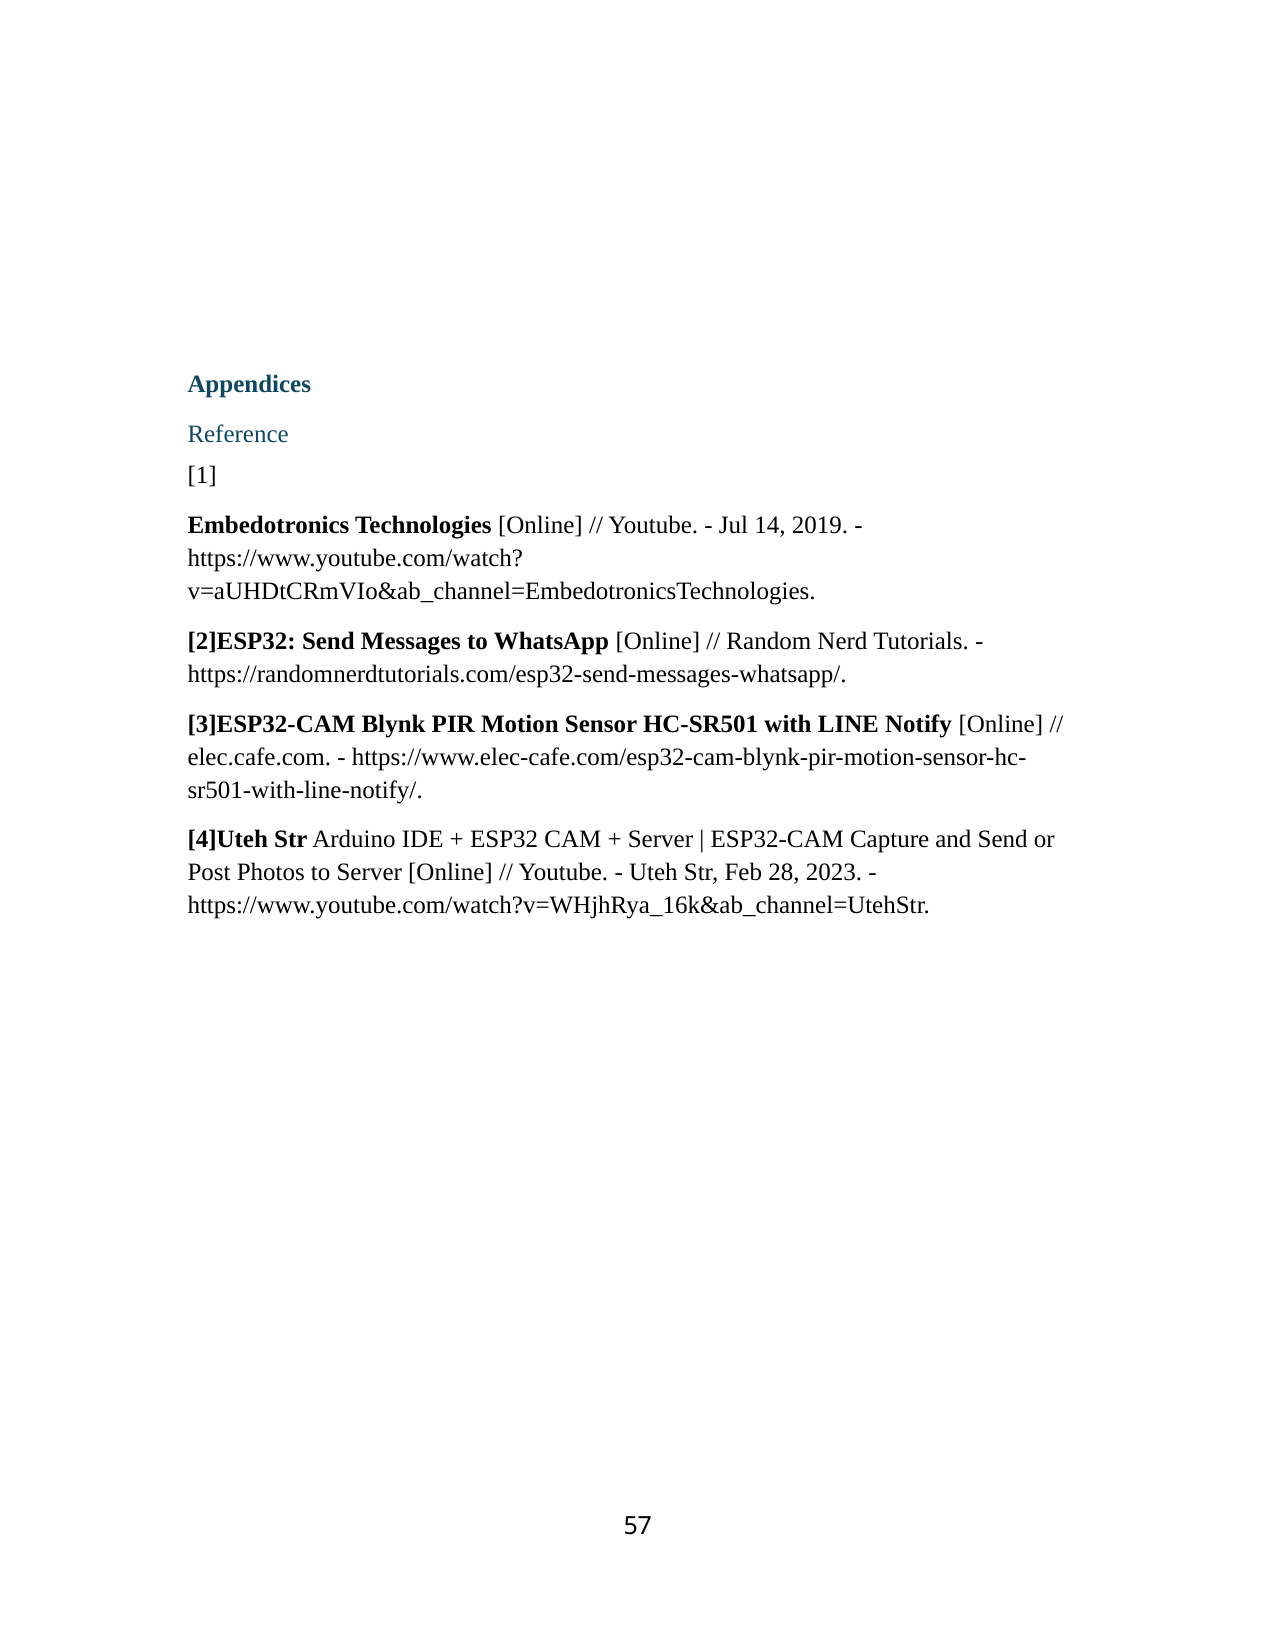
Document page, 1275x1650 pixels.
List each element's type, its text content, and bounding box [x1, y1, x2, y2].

text [2]ESP32: Send Messages to WhatsApp [Online] // Random Nerd Tutorials. - https://randomnerdtutorials.com/esp32-send-messages-whatsapp/. [187, 626, 1088, 688]
subtitle Appendices [187, 369, 1088, 398]
text [3]ESP32-CAM Blynk PIR Motion Sensor HC-SR501 with LINE Notify [Online] // elec.cafe.com. - https://www.elec-cafe.com/esp32-cam-blynk-pir-motion-sensor-hc-sr501-with-line-notify/. [187, 709, 1088, 803]
subtitle Reference [187, 419, 1088, 448]
text [4]Uteh Str Arduino IDE + ESP32 CAM + Server | ESP32-CAM Capture and Send or Post Photos to Server [Online] // Youtube. - Uteh Str, Feb 28, 2023. - https://www.youtube.com/watch?v=WHjhRya_16k&ab_channel=UtehStr. [187, 824, 1088, 919]
text [1]Embedotronics Technologies [Online] // Youtube. - Jul 14, 2019. - https://www.youtube.com/watch?v=aUHDtCRmVIo&ab_channel=EmbedotronicsTechnologies. [187, 461, 1088, 489]
